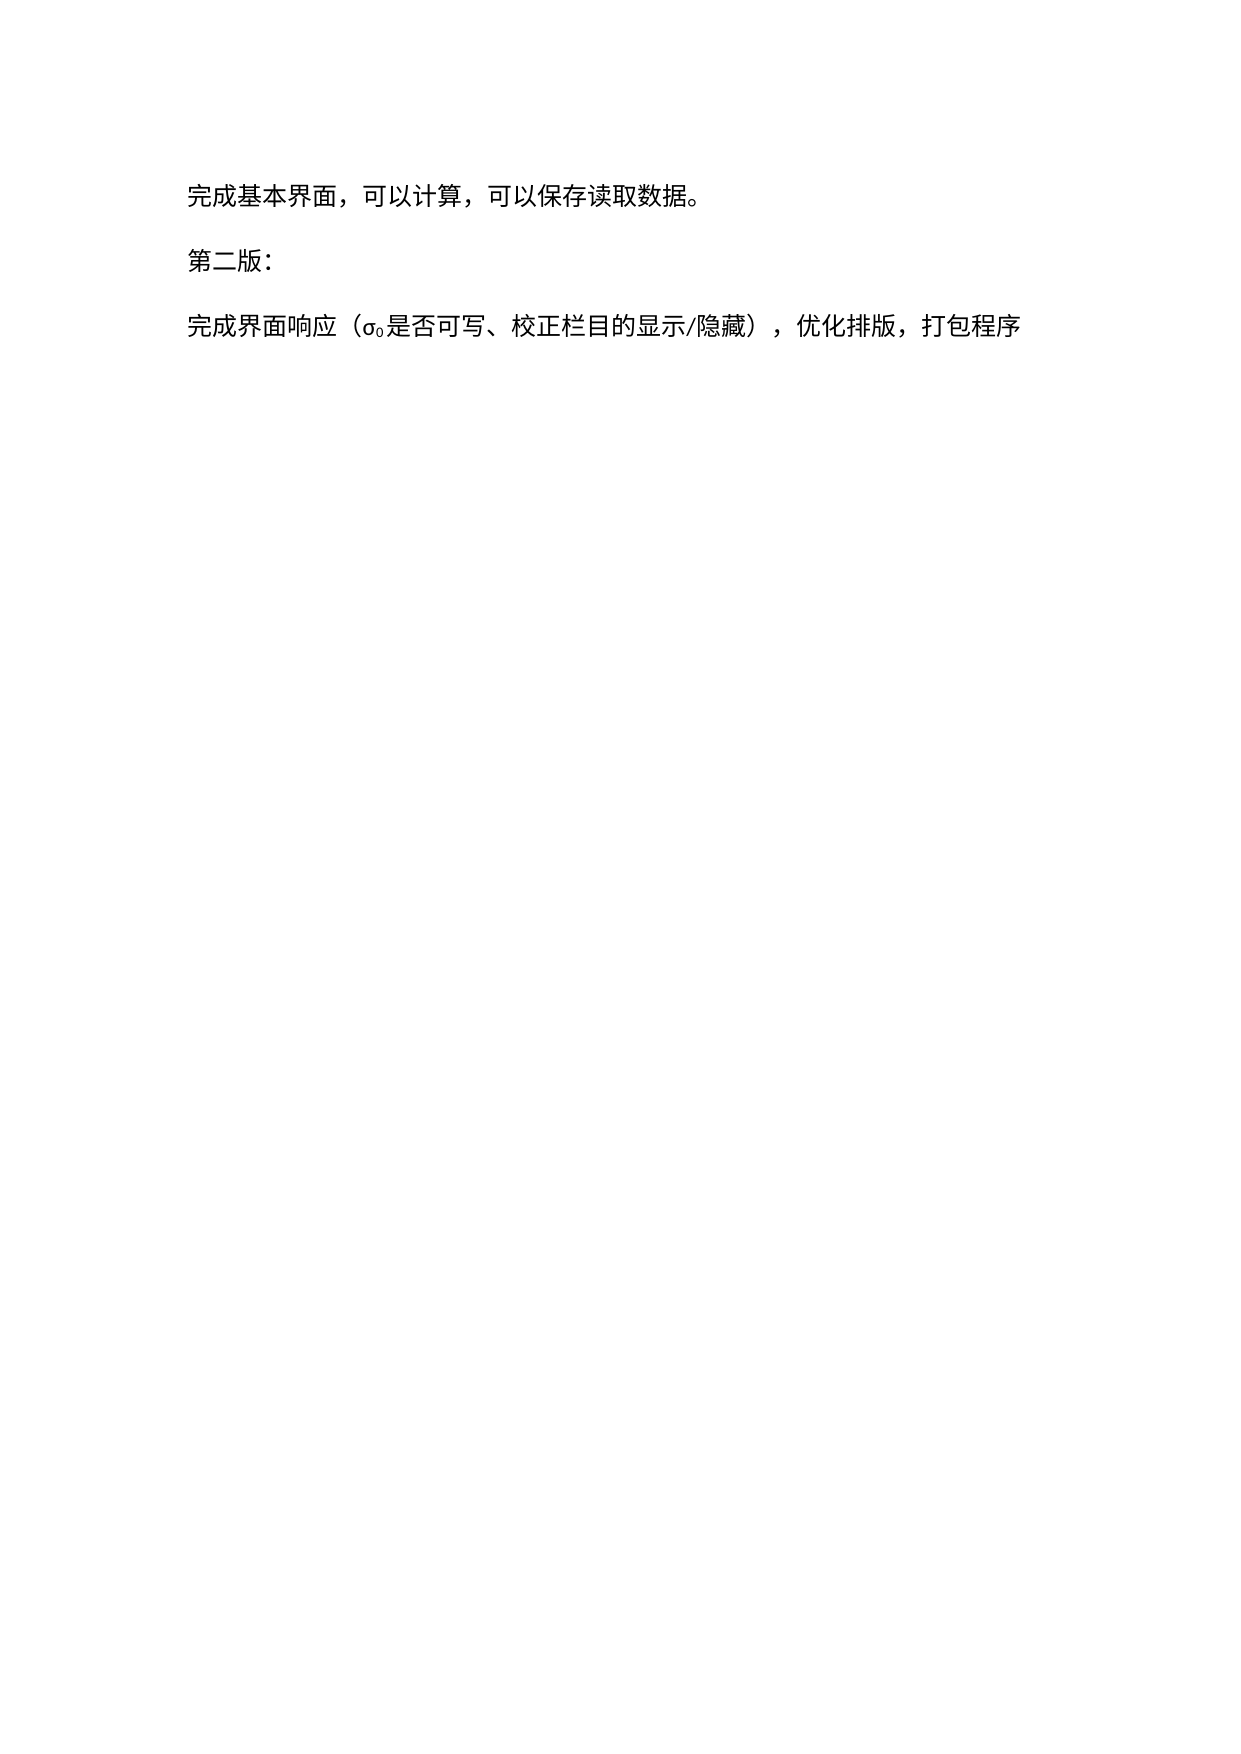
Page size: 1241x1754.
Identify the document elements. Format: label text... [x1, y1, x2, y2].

text 完成基本界面，可以计算，可以保存读取数据。 [187, 162, 1053, 227]
text 完成界面响应（σ0是否可写、校正栏目的显示/隐藏），优化排版，打包程序 [187, 292, 1053, 357]
text 第二版： [187, 227, 1053, 292]
